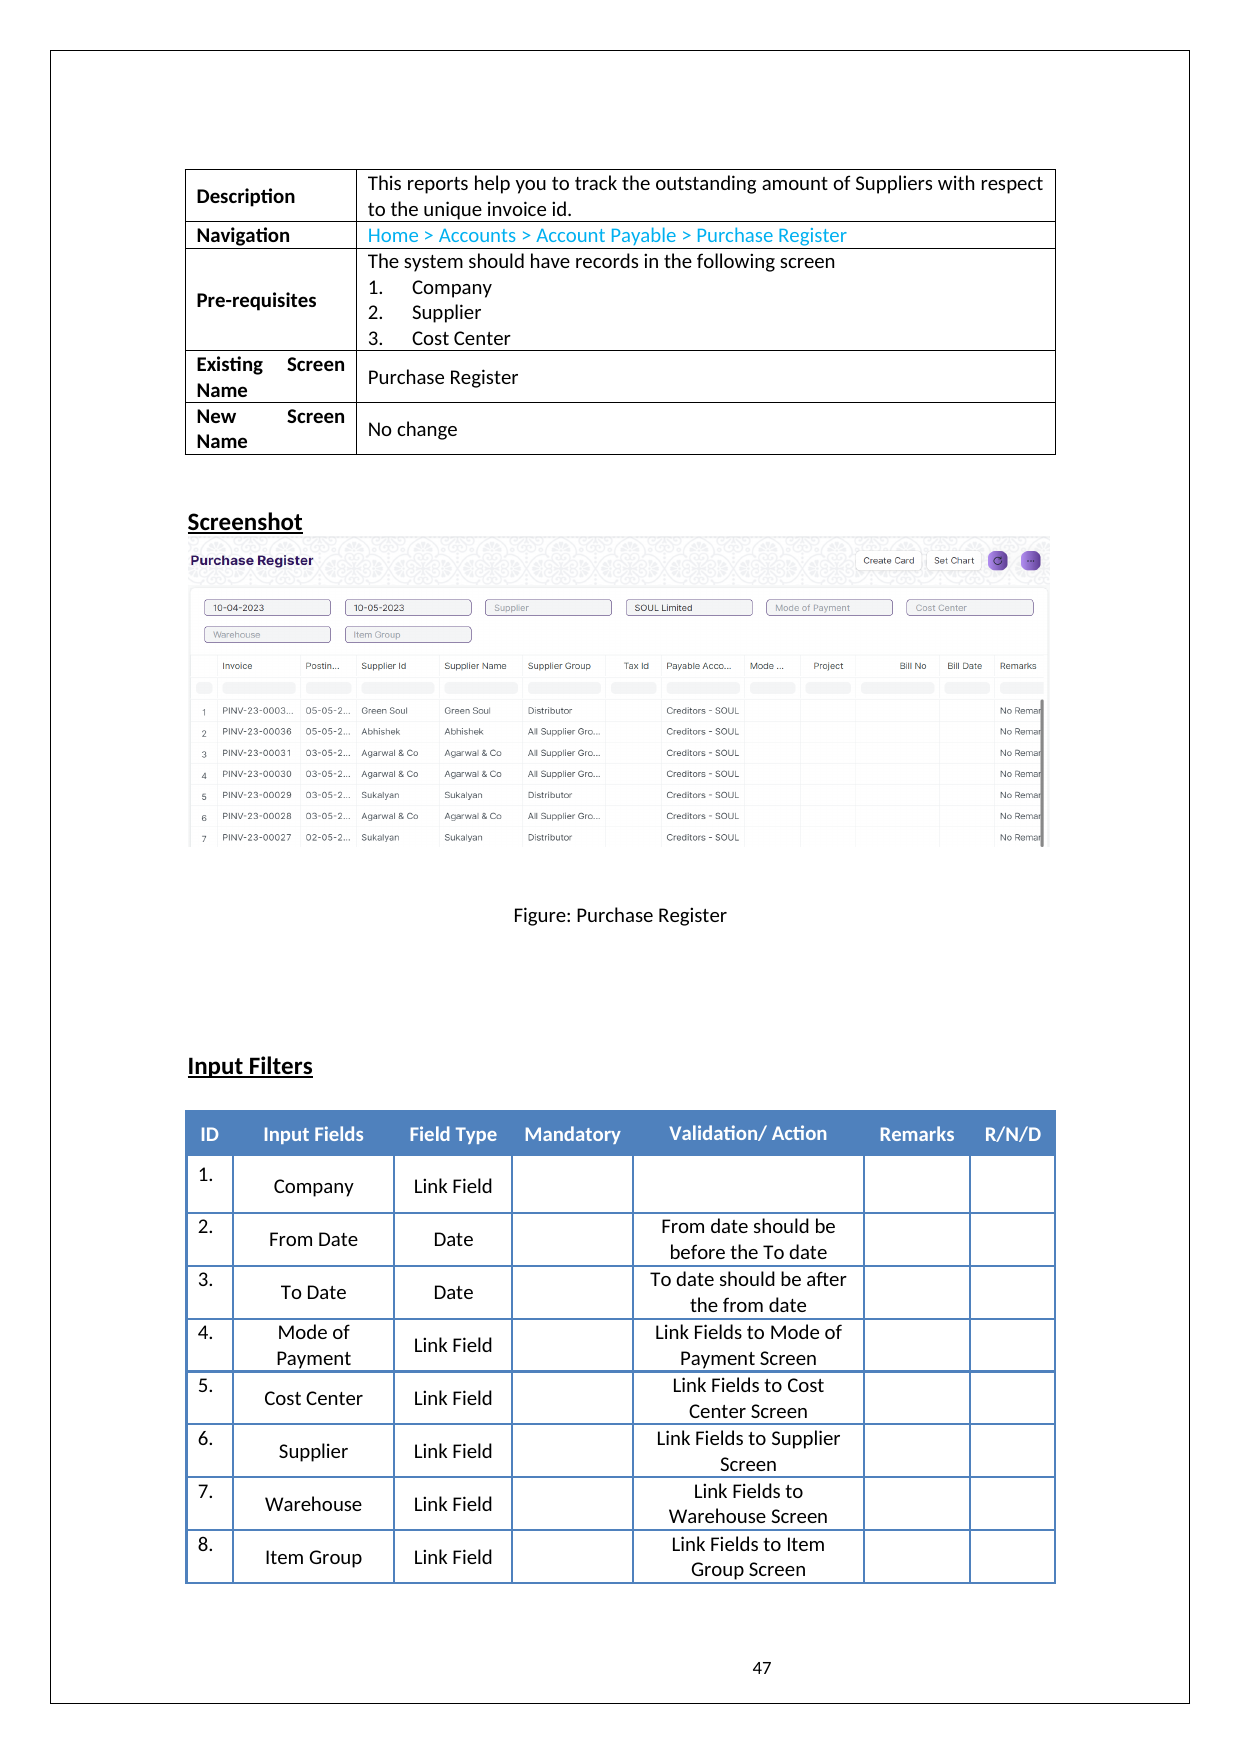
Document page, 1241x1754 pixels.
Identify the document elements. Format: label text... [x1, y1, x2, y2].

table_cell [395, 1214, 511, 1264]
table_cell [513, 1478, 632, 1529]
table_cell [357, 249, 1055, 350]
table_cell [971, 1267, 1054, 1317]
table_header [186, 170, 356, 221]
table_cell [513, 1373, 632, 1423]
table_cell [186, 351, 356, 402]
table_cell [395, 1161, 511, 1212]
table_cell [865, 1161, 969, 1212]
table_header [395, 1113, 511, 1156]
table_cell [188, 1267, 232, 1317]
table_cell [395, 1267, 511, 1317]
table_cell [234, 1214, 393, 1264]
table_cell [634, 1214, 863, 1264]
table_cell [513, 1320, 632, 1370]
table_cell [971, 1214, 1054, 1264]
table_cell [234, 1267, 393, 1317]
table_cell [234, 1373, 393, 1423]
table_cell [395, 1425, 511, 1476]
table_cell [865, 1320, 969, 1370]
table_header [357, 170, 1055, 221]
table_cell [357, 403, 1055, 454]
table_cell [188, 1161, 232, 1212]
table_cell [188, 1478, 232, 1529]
list Input Filters [187, 1050, 1053, 1081]
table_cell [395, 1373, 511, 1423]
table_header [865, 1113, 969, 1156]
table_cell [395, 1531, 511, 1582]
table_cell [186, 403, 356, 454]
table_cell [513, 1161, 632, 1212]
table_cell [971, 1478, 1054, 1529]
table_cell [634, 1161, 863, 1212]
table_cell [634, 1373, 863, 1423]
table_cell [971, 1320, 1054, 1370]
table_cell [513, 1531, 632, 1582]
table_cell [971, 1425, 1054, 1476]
picture [187, 536, 1050, 846]
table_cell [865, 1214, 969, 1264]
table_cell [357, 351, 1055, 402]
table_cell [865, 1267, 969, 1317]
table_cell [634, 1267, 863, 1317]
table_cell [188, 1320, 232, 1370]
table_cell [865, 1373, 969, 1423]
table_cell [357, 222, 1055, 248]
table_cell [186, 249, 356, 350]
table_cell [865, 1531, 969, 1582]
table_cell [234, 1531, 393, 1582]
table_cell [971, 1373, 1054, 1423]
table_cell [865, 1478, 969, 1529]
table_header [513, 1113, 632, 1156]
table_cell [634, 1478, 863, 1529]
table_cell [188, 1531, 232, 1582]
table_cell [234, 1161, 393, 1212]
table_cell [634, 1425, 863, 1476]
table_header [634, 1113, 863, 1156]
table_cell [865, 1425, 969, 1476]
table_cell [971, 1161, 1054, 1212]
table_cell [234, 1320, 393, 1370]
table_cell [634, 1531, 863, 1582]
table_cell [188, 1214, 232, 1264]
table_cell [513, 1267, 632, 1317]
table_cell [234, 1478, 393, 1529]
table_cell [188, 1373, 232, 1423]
list Screenshot [187, 506, 1053, 536]
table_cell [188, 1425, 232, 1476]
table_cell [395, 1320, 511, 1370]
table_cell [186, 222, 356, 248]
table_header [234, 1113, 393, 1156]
list Figure: Purchase Register [187, 903, 1053, 928]
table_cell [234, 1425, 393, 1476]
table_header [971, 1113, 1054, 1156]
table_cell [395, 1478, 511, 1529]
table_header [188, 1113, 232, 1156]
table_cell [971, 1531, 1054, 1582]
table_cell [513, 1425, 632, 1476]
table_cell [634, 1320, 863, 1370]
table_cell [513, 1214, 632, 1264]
